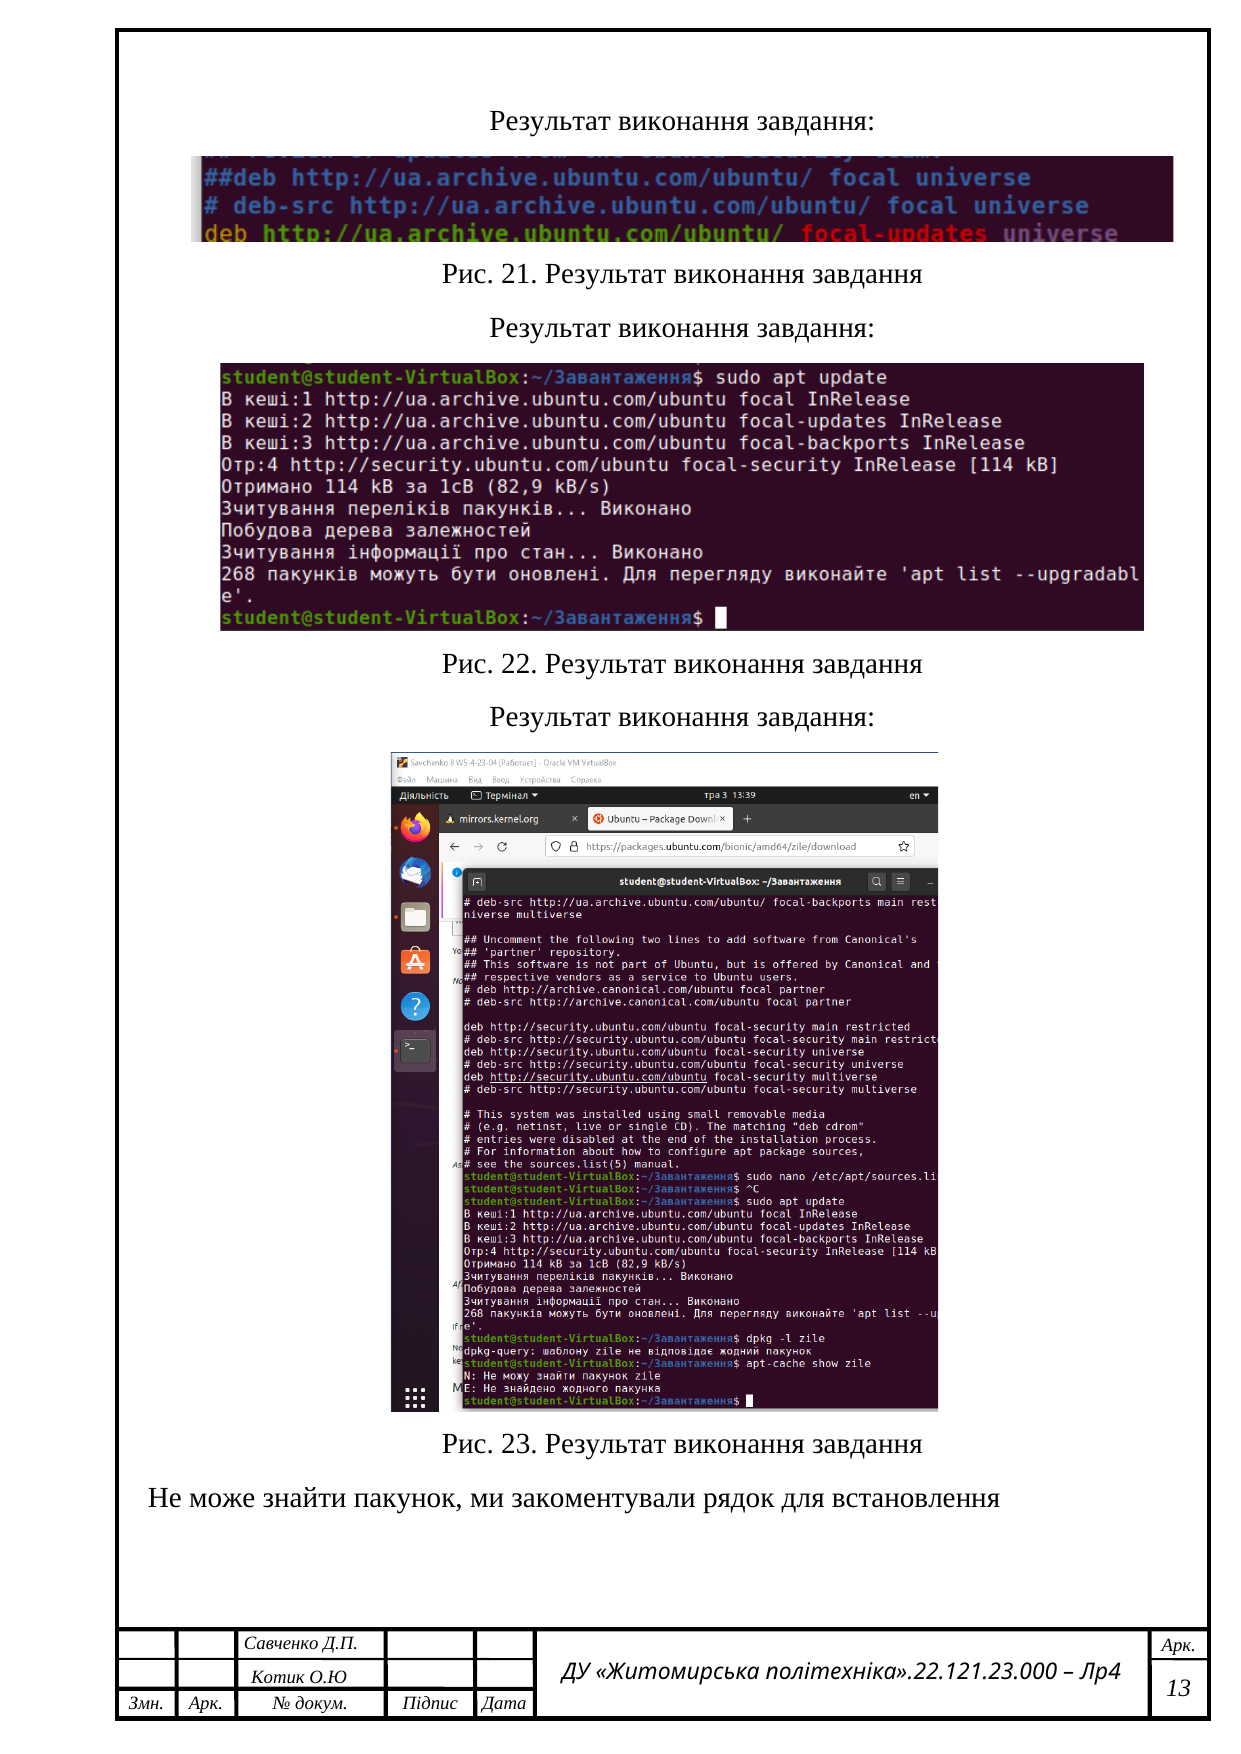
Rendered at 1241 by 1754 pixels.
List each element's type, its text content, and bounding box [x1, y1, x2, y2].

text Рис. 21. Результат виконання завдання [148, 257, 1181, 290]
text Результат виконання завдання: [148, 310, 1181, 343]
text Результат виконання завдання: [148, 103, 1181, 136]
text Не може знайти пакунок, ми закоментували рядок для встановлення [148, 1480, 1181, 1514]
picture [191, 156, 1174, 242]
text Результат виконання завдання: [148, 699, 1181, 733]
picture [390, 752, 939, 1412]
text Рис. 22. Результат виконання завдання [148, 646, 1181, 679]
picture [220, 363, 1144, 631]
text Рис. 23. Результат виконання завдання [148, 1427, 1181, 1460]
